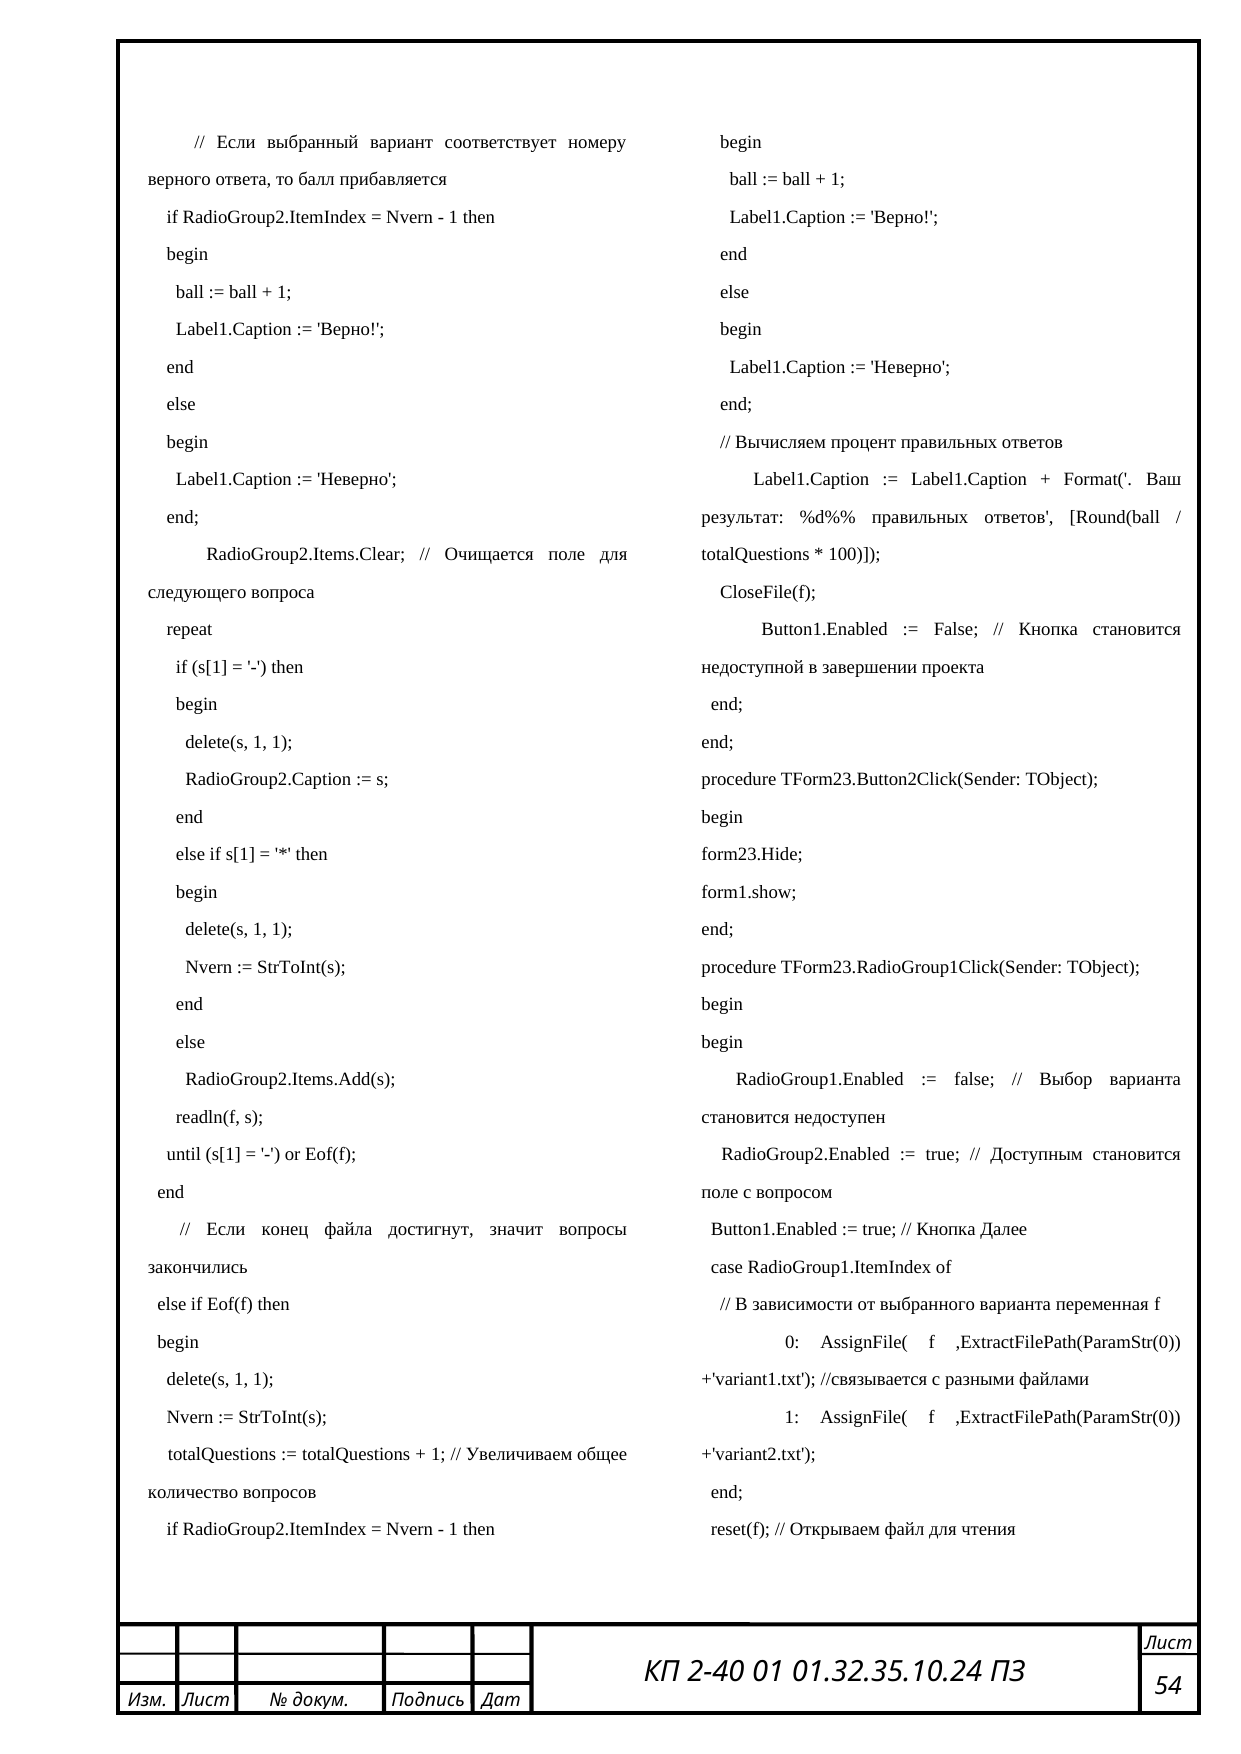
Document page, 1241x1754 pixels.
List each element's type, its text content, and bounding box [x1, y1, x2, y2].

text // В зависимости от выбранного варианта переменная f [701, 1281, 1181, 1318]
text else [701, 268, 1181, 306]
text case RadioGroup1.ItemIndex of [701, 1243, 1181, 1281]
text begin [148, 681, 627, 718]
text CloseFile(f); [701, 568, 1181, 606]
text form23.Hide; [701, 831, 1181, 868]
text procedure TForm23.RadioGroup1Click(Sender: TObject); [701, 943, 1181, 981]
text end [148, 793, 627, 831]
text Label1.Caption := 'Неверно'; [701, 343, 1181, 381]
text if (s[1] = '-') then [148, 643, 627, 681]
text ball := ball + 1; [701, 156, 1181, 193]
text begin [701, 306, 1181, 343]
text end; [148, 493, 627, 531]
text Nvern := StrToInt(s); [148, 943, 627, 981]
text totalQuestions := totalQuestions + 1; // Увеличиваем общее количество вопросов [148, 1431, 627, 1506]
text RadioGroup2.Caption := s; [148, 756, 627, 793]
text 0: AssignFile( f ,ExtractFilePath(ParamStr(0))+'variant1.txt'); //связывается с разными файлами [701, 1318, 1181, 1393]
text 1: AssignFile( f ,ExtractFilePath(ParamStr(0))+'variant2.txt'); [701, 1393, 1181, 1468]
text delete(s, 1, 1); [148, 906, 627, 943]
text end [148, 1168, 627, 1206]
text begin [148, 1318, 627, 1356]
text RadioGroup1.Enabled := false; // Выбор варианта становится недоступен [701, 1056, 1181, 1131]
text Label1.Caption := Label1.Caption + Format('. Ваш результат: %d%% правильных ответов', [Round(ball / totalQuestions * 100)]); [701, 456, 1181, 568]
text RadioGroup2.Enabled := true; // Доступным становится поле с вопросом [701, 1131, 1181, 1206]
text form1.show; [701, 868, 1181, 906]
text RadioGroup2.Items.Add(s); [148, 1056, 627, 1093]
text begin [701, 793, 1181, 831]
text end; [701, 1468, 1181, 1506]
text end [148, 981, 627, 1018]
text delete(s, 1, 1); [148, 718, 627, 756]
text Button1.Enabled := False; // Кнопка становится недоступной в завершении проекта [701, 606, 1181, 681]
text Label1.Caption := 'Неверно'; [148, 456, 627, 493]
text // Если конец файла достигнут, значит вопросы закончились [148, 1206, 627, 1281]
text end; [701, 906, 1181, 943]
text begin [148, 868, 627, 906]
text RadioGroup2.Items.Clear; // Очищается поле для следующего вопроса [148, 531, 627, 606]
text begin [701, 118, 1181, 156]
text ball := ball + 1; [148, 268, 627, 306]
text procedure TForm23.Button2Click(Sender: TObject); [701, 756, 1181, 793]
text else if Eof(f) then [148, 1281, 627, 1318]
text reset(f); // Открываем файл для чтения [701, 1506, 1181, 1543]
text end [148, 343, 627, 381]
text begin [148, 231, 627, 268]
text if RadioGroup2.ItemIndex = Nvern - 1 then [148, 193, 627, 231]
text end; [701, 681, 1181, 718]
text begin [148, 418, 627, 456]
text // Если выбранный вариант соответствует номеру верного ответа, то балл прибавляется [148, 118, 627, 193]
text end; [701, 718, 1181, 756]
text until (s[1] = '-') or Eof(f); [148, 1131, 627, 1168]
text else [148, 1018, 627, 1056]
text Button1.Enabled := true; // Кнопка Далее [701, 1206, 1181, 1243]
text end [701, 231, 1181, 268]
text // Вычисляем процент правильных ответов [701, 418, 1181, 456]
text begin [701, 981, 1181, 1018]
text repeat [148, 606, 627, 643]
text Label1.Caption := 'Верно!'; [148, 306, 627, 343]
text else if s[1] = '*' then [148, 831, 627, 868]
text Nvern := StrToInt(s); [148, 1393, 627, 1431]
text Label1.Caption := 'Верно!'; [701, 193, 1181, 231]
text begin [701, 1018, 1181, 1056]
text delete(s, 1, 1); [148, 1356, 627, 1393]
text if RadioGroup2.ItemIndex = Nvern - 1 then [148, 1506, 627, 1543]
text readln(f, s); [148, 1093, 627, 1131]
text end; [701, 381, 1181, 418]
text else [148, 381, 627, 418]
